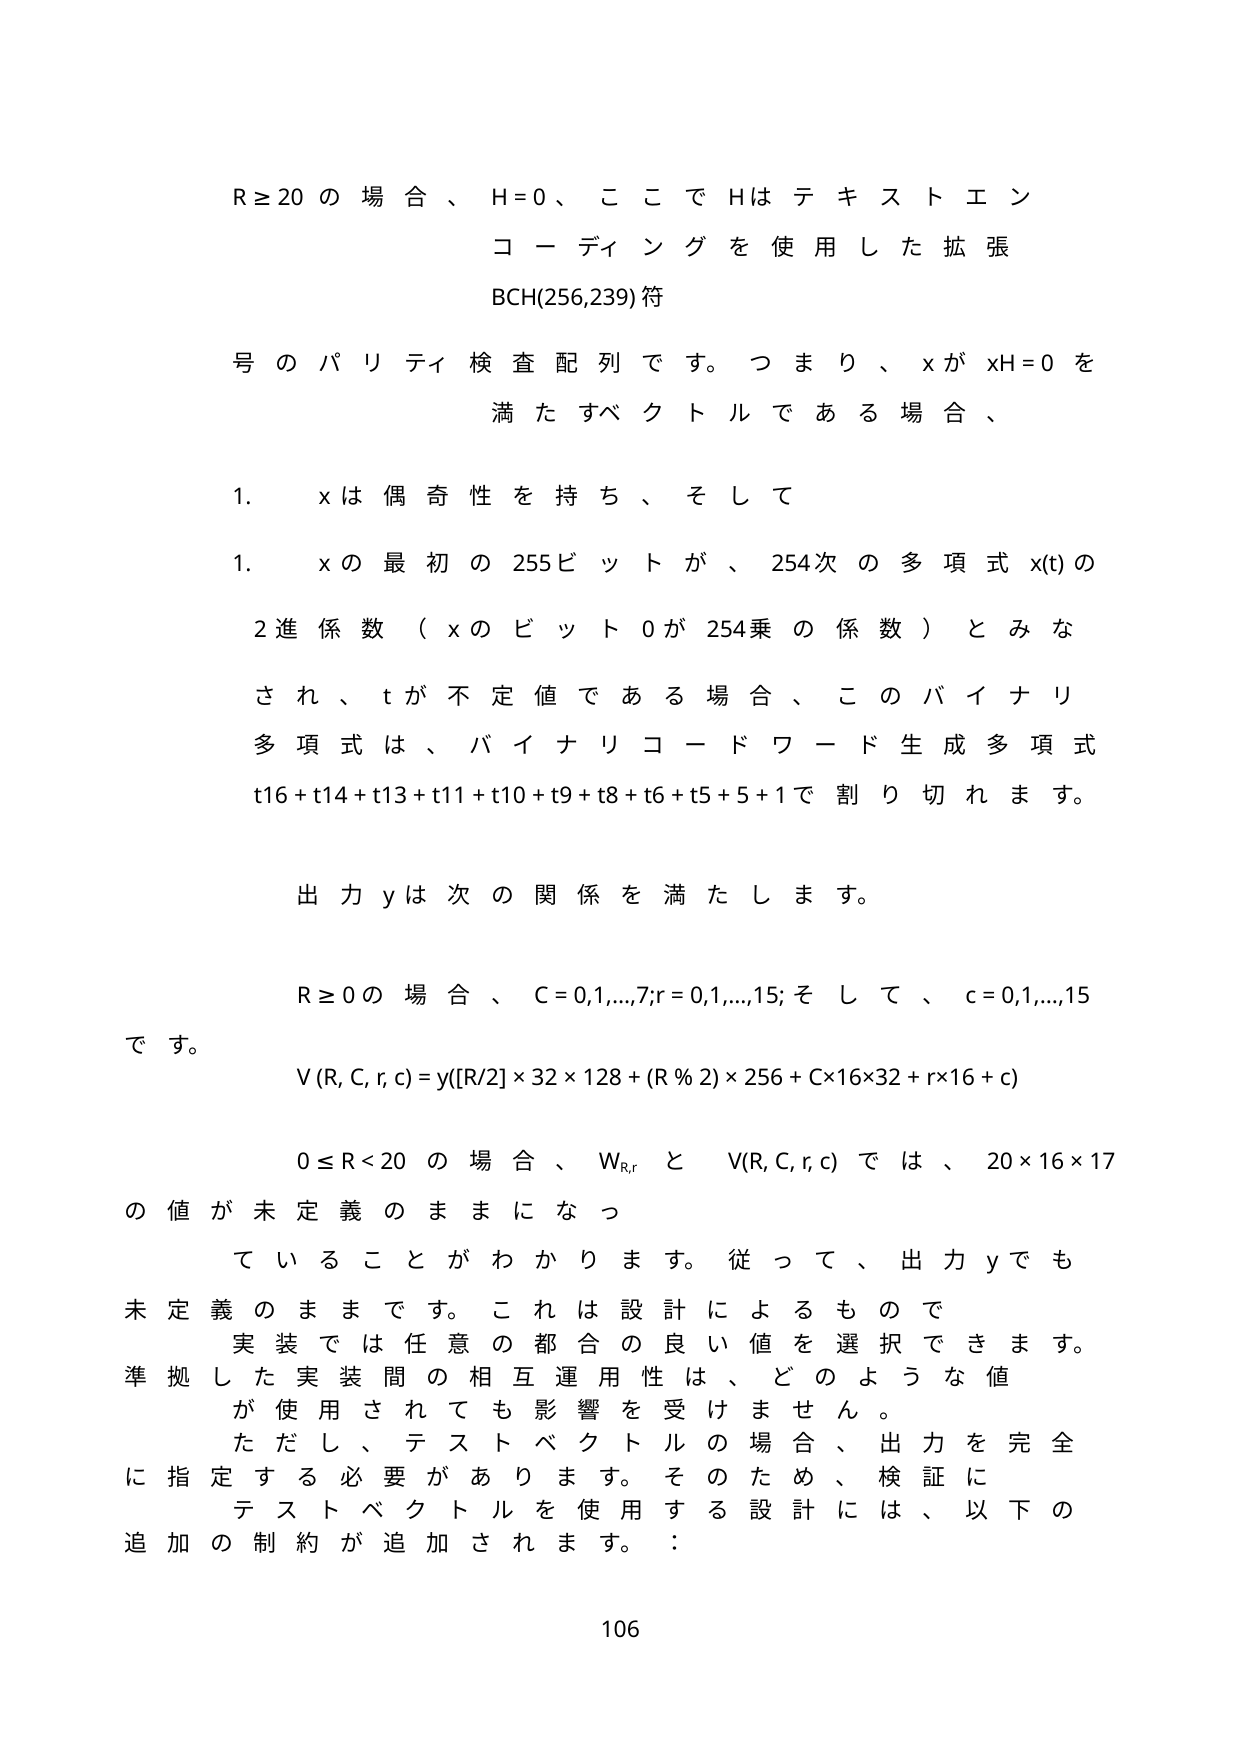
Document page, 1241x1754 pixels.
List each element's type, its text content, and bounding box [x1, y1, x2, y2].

list xは偶奇性を持ち、そして [211, 462, 1116, 528]
text V (R, C, r, c) = y([R/2] × 32 × 128 + (R % 2) × 256 + C×16×32 + r×16 + c) [124, 1060, 1116, 1093]
text R ≥ 0の場合、C = 0,1,…,7;r = 0,1,…,15; そして、c = 0,1,…,15です。 [124, 960, 1116, 1060]
text 0 ≤ R < 20の場合、WR,r と V(R, C, r, c)では、20 × 16 × 17 の値が未定義のままになっ [124, 1126, 1116, 1226]
text R ≥ 20の場合、H = 0、ここでHはテキストエンコーディングを使用した拡張BCH(256,239)符 [211, 162, 1116, 329]
list xの最初の255ビットが、254次の多項式x(t)の2進係数（xのビット0が254乗の係数）とみなされ、tが不定値である場合、このバイナリ多項式は、バイナリコードワード生成多項式t16 + t14 + t13 + t11 + t10 + t9 + t8 + t6 + t5 + 5 + 1で割り切れます。 [211, 528, 1116, 827]
text 号のパリティ検査配列です。つまり、xがxH = 0を満たすベクトルである場合、 [211, 329, 1116, 428]
text 出力yは次の関係を満たします。 [124, 860, 1116, 927]
text ていることがわかります。従って、出力yでも未定義のままです。これは設計によるもので [124, 1226, 1116, 1326]
text が使用されても影響を受けません。 [124, 1392, 1116, 1425]
text ただし、テストベクトルの場合、出力を完全に指定する必要があります。そのため、検証に [124, 1425, 1116, 1492]
text 実装では任意の都合の良い値を選択できます。準拠した実装間の相互運用性は、どのような値 [124, 1326, 1116, 1392]
text テストベクトルを使用する設計には、以下の追加の制約が追加されます。： [124, 1492, 1116, 1558]
